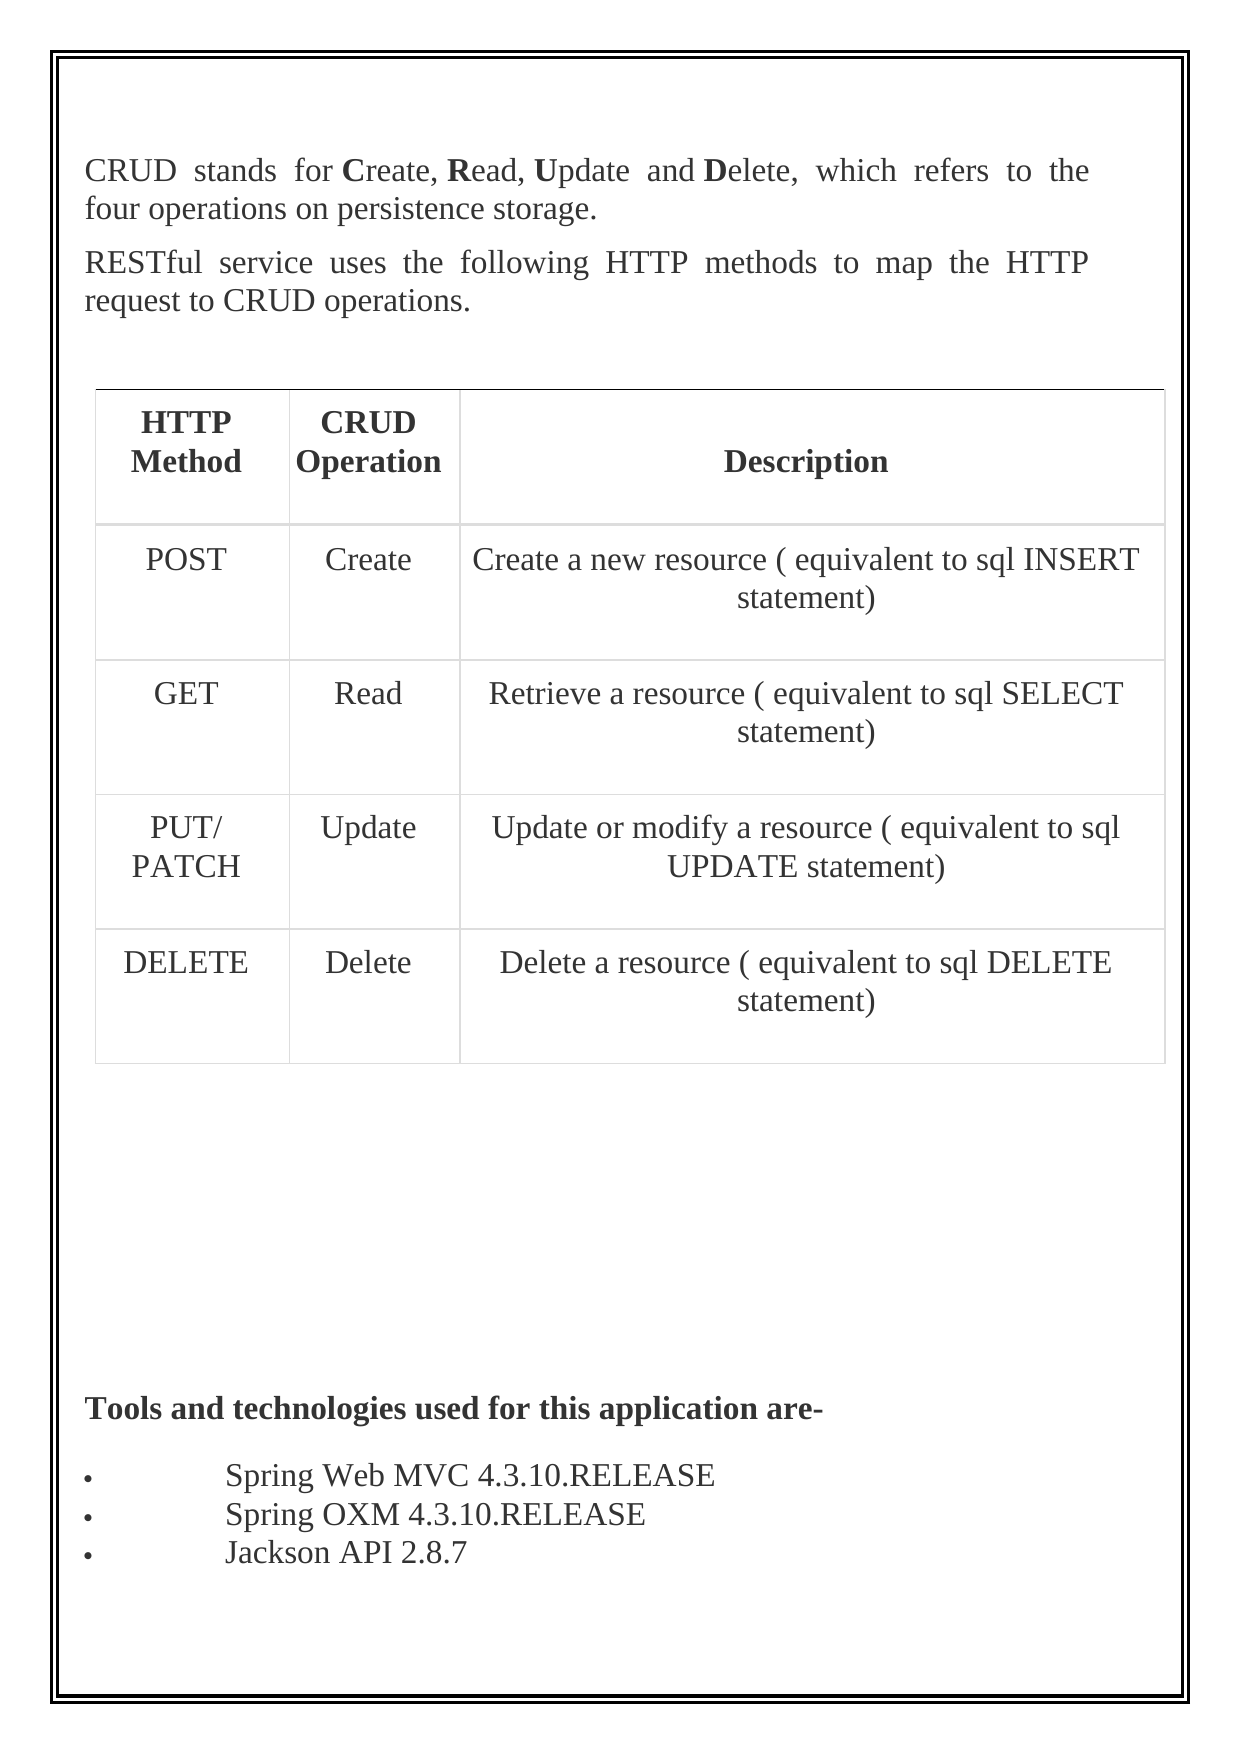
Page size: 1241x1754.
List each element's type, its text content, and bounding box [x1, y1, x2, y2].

table_header HTTP Method [96, 390, 289, 523]
table_header Description [461, 390, 1164, 523]
table_cell DELETE [96, 930, 289, 1063]
text RESTful service uses the following HTTP methods to map the HTTP request to CRUD operations. [84, 242, 1090, 319]
table_cell Retrieve a resource ( equivalent to sql SELECT statement) [461, 661, 1164, 794]
table_cell Update or modify a resource ( equivalent to sql UPDATE statement) [461, 795, 1164, 928]
table_cell Create a new resource ( equivalent to sql INSERT statement) [461, 526, 1164, 659]
table_cell Read [290, 661, 459, 794]
list Spring OXM 4.3.10.RELEASE [84, 1494, 1090, 1532]
table_cell POST [96, 526, 289, 659]
table_cell GET [96, 661, 289, 794]
table_cell Create [290, 526, 459, 659]
table_cell Delete [290, 930, 459, 1063]
list Jackson API 2.8.7 [84, 1532, 1090, 1571]
table_cell PUT/PATCH [96, 795, 289, 928]
table_cell Update [290, 795, 459, 928]
list Spring Web MVC 4.3.10.RELEASE [84, 1456, 1090, 1494]
text CRUD stands for Create, Read, Update and Delete, which refers to the four operations on persistence storage. [84, 150, 1090, 227]
text Tools and technologies used for this application are- [84, 1388, 1090, 1426]
table_header CRUD Operation [290, 390, 459, 523]
table_cell Delete a resource ( equivalent to sql DELETE statement) [461, 930, 1164, 1063]
